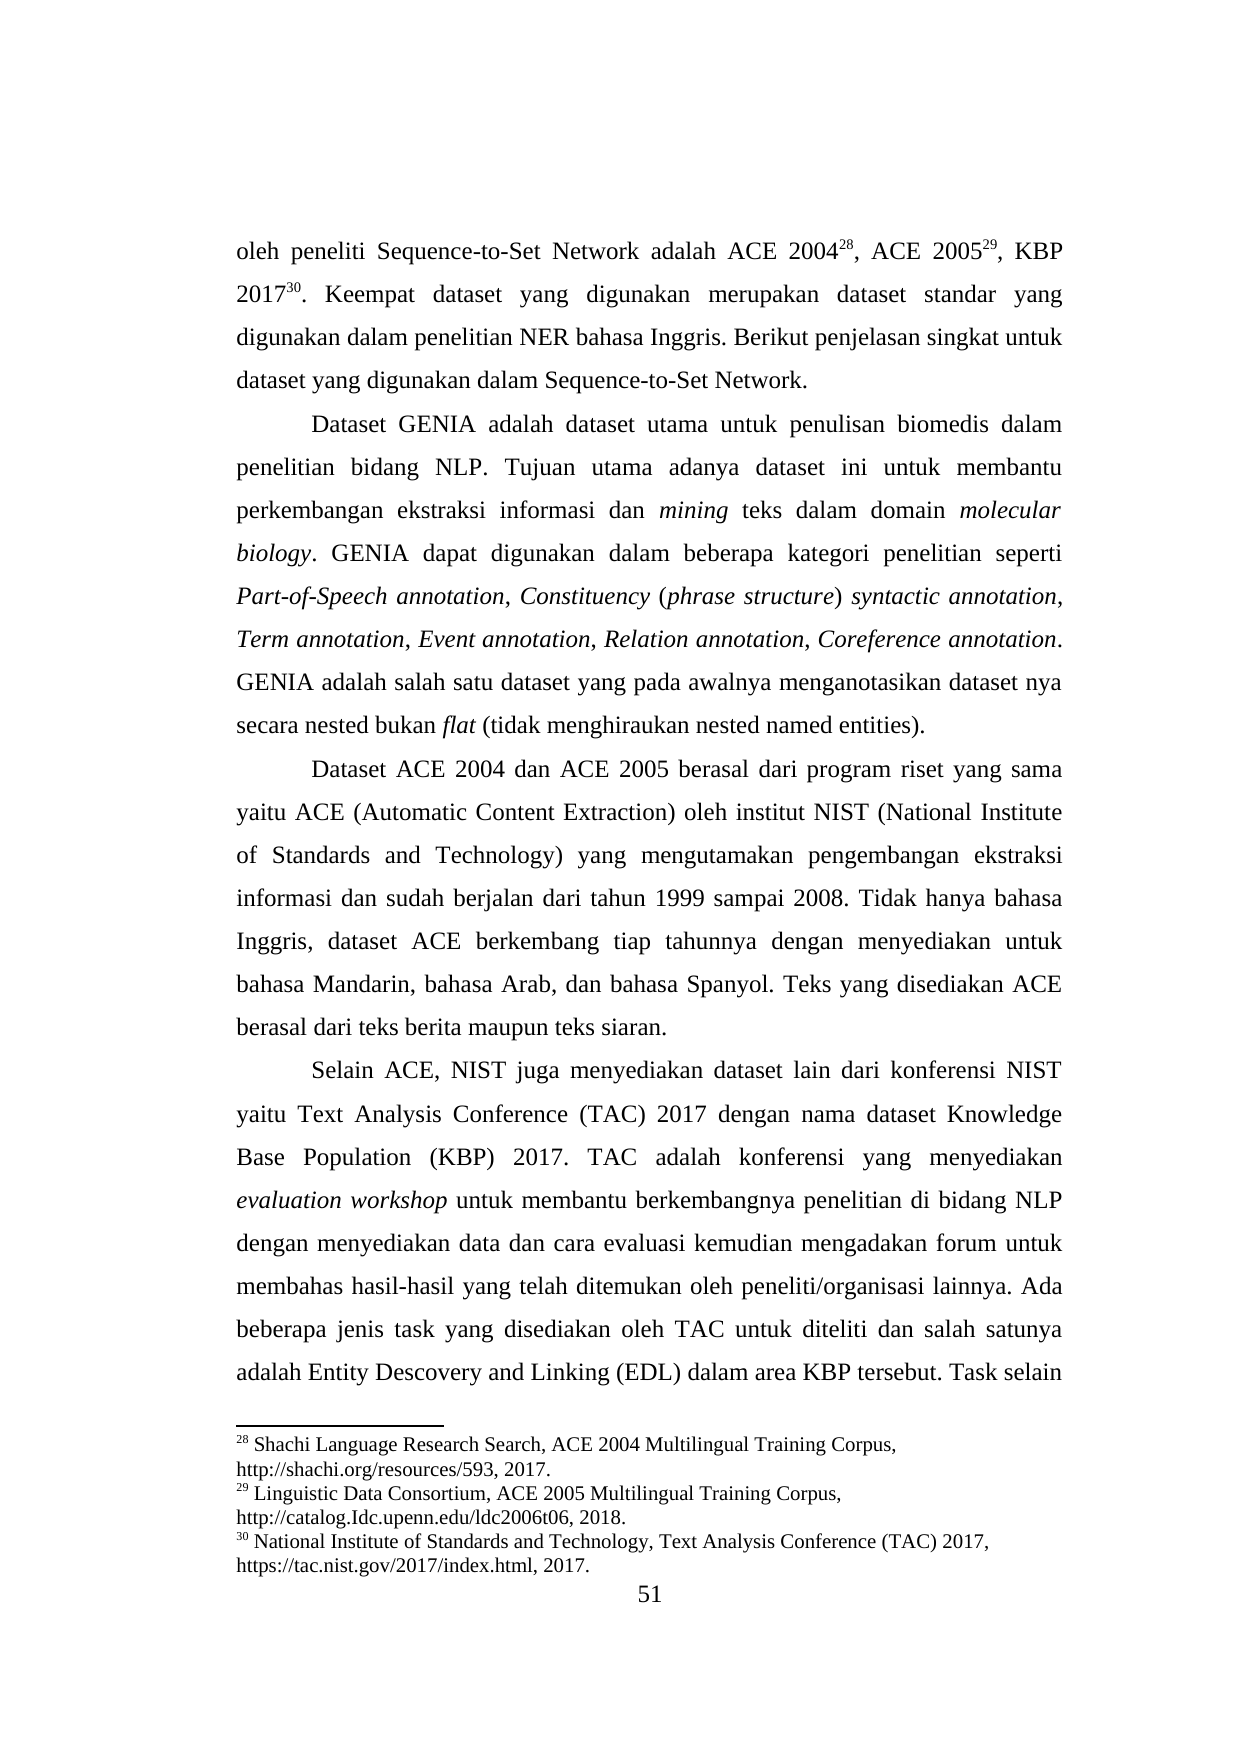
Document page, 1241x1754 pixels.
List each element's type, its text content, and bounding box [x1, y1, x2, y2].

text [236, 236, 1063, 394]
text Dataset GENIA adalah dataset utama untuk penulisan biomedis dalam penelitian bidang NLP. Tujuan utama adanya dataset ini untuk membantu perkembangan ekstraksi informasi dan mining teks dalam domain molecular biology. GENIA dapat digunakan dalam beberapa kategori penelitian seperti Part-of-Speech annotation, Constituency (phrase structure) syntactic annotation, Term annotation, Event annotation, Relation annotation, Coreference annotation. GENIA adalah salah satu dataset yang pada awalnya menganotasikan dataset nya secara nested bukan flat (tidak menghiraukan nested named entities). [236, 409, 1063, 739]
text Dataset ACE 2004 dan ACE 2005 berasal dari program riset yang sama yaitu ACE (Automatic Content Extraction) oleh institut NIST (National Institute of Standards and Technology) yang mengutamakan pengembangan ekstraksi informasi dan sudah berjalan dari tahun 1999 sampai 2008. Tidak hanya bahasa Inggris, dataset ACE berkembang tiap tahunnya dengan menyediakan untuk bahasa Mandarin, bahasa Arab, dan bahasa Spanyol. Teks yang disediakan ACE berasal dari teks berita maupun teks siaran. [236, 754, 1063, 1041]
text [236, 1056, 1063, 1386]
